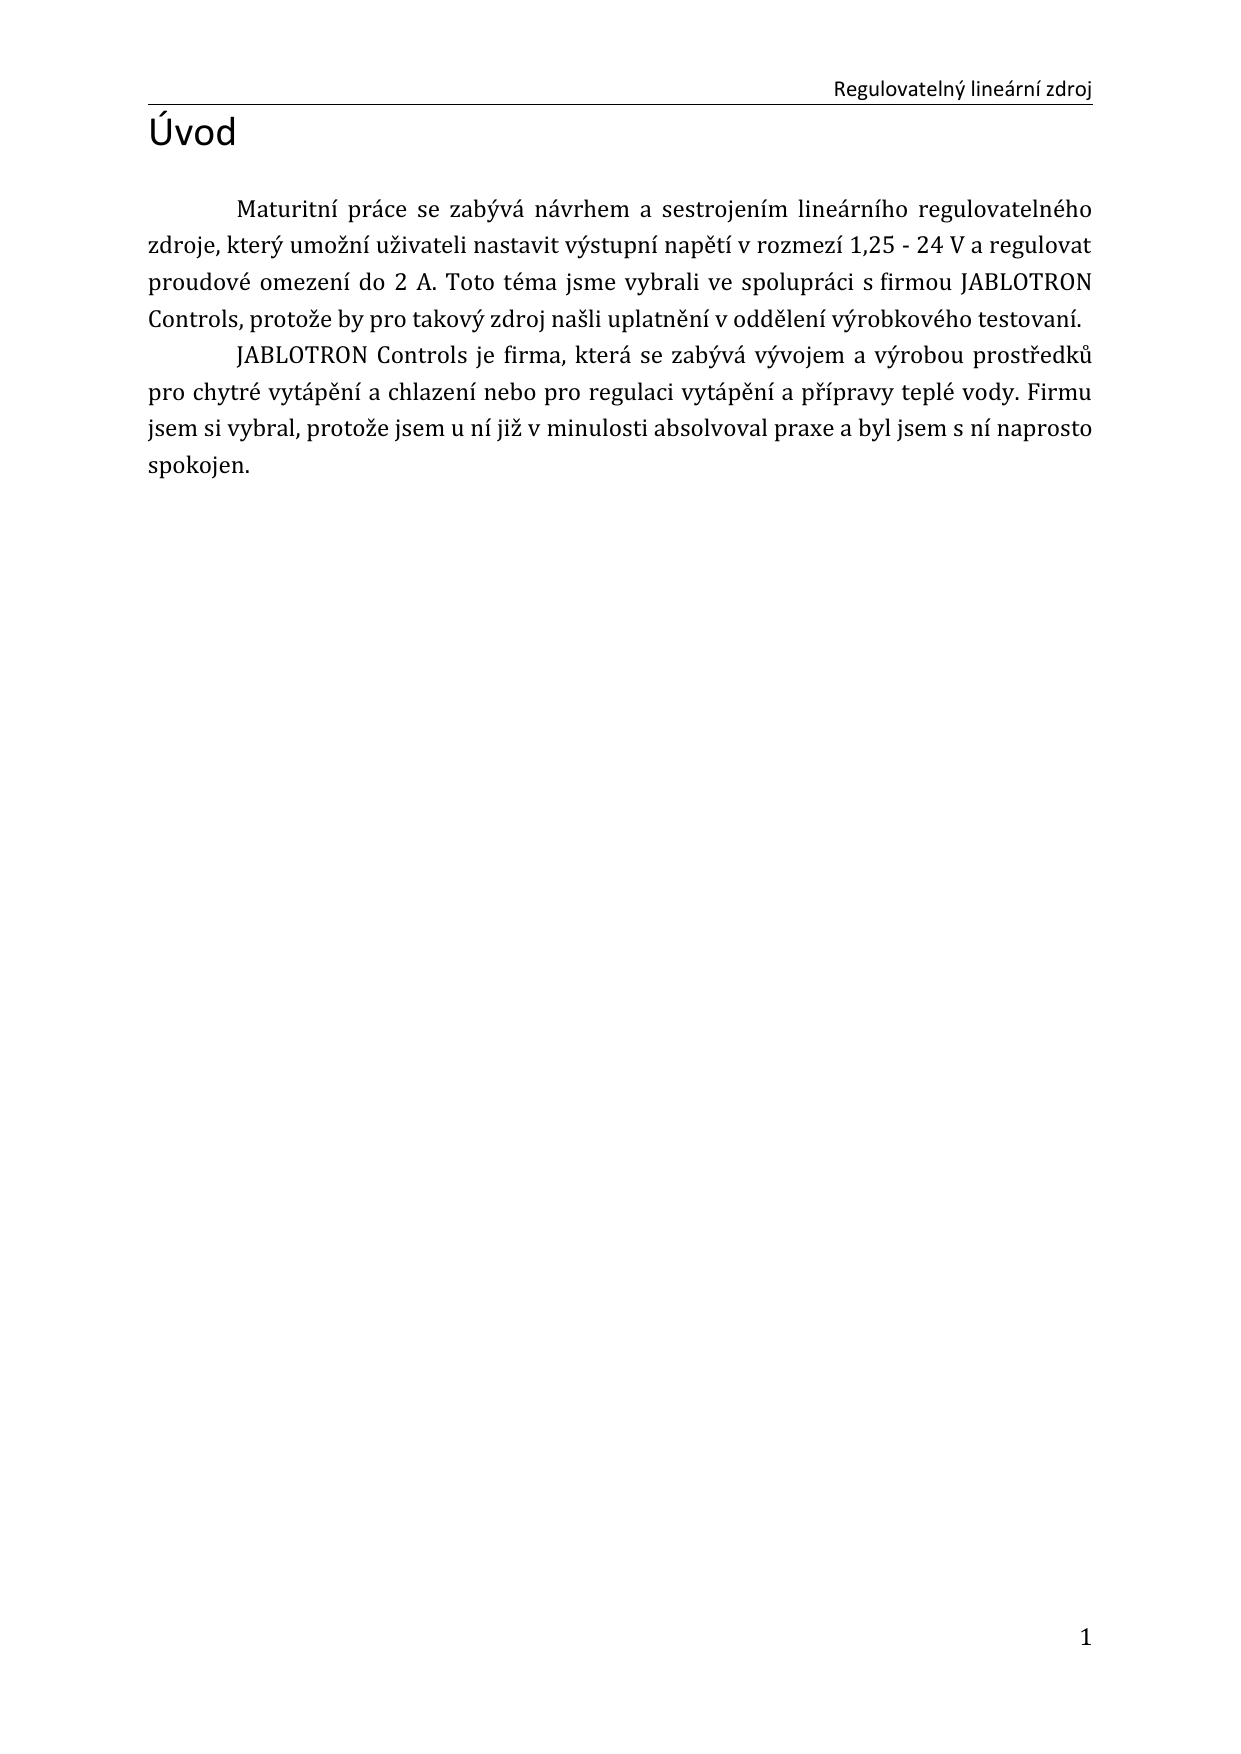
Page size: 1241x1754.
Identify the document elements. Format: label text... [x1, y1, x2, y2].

text Maturitní práce se zabývá návrhem a sestrojením lineárního regulovatelného zdroje, který umožní uživateli nastavit výstupní napětí v rozmezí 1,25 - 24 V a regulovat proudové omezení do 2 A. Toto téma jsme vybrali ve spolupráci s firmou JABLOTRON Controls, protože by pro takový zdroj našli uplatnění v oddělení výrobkového testovaní. [148, 194, 1093, 333]
text Úvod [148, 105, 1093, 156]
text JABLOTRON Controls je firma, která se zabývá vývojem a výrobou prostředků pro chytré vytápění a chlazení nebo pro regulaci vytápění a přípravy teplé vody. Firmu jsem si vybral, protože jsem u ní již v minulosti absolvoval praxe a byl jsem s ní naprosto spokojen. [148, 340, 1093, 479]
